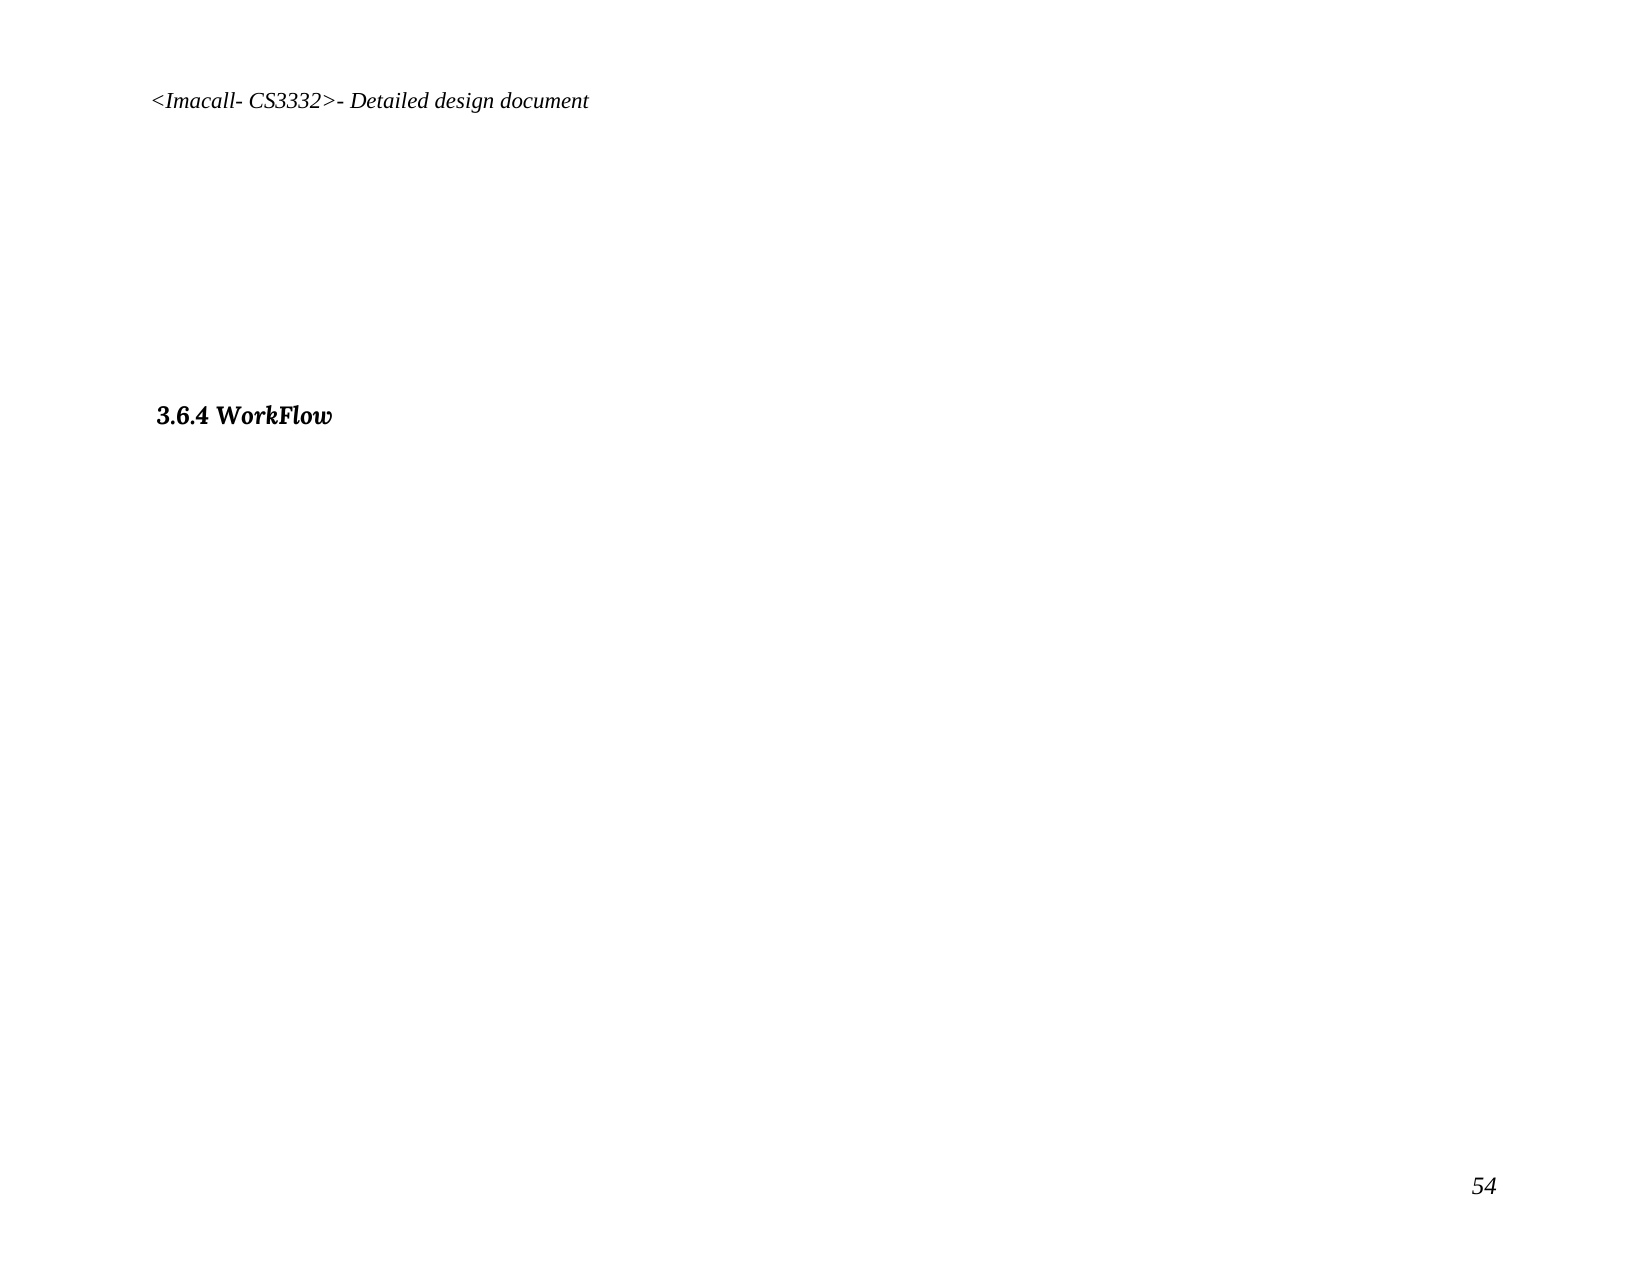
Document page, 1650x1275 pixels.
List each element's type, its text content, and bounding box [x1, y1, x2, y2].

text 3.6.4 WorkFlow [150, 399, 1499, 431]
